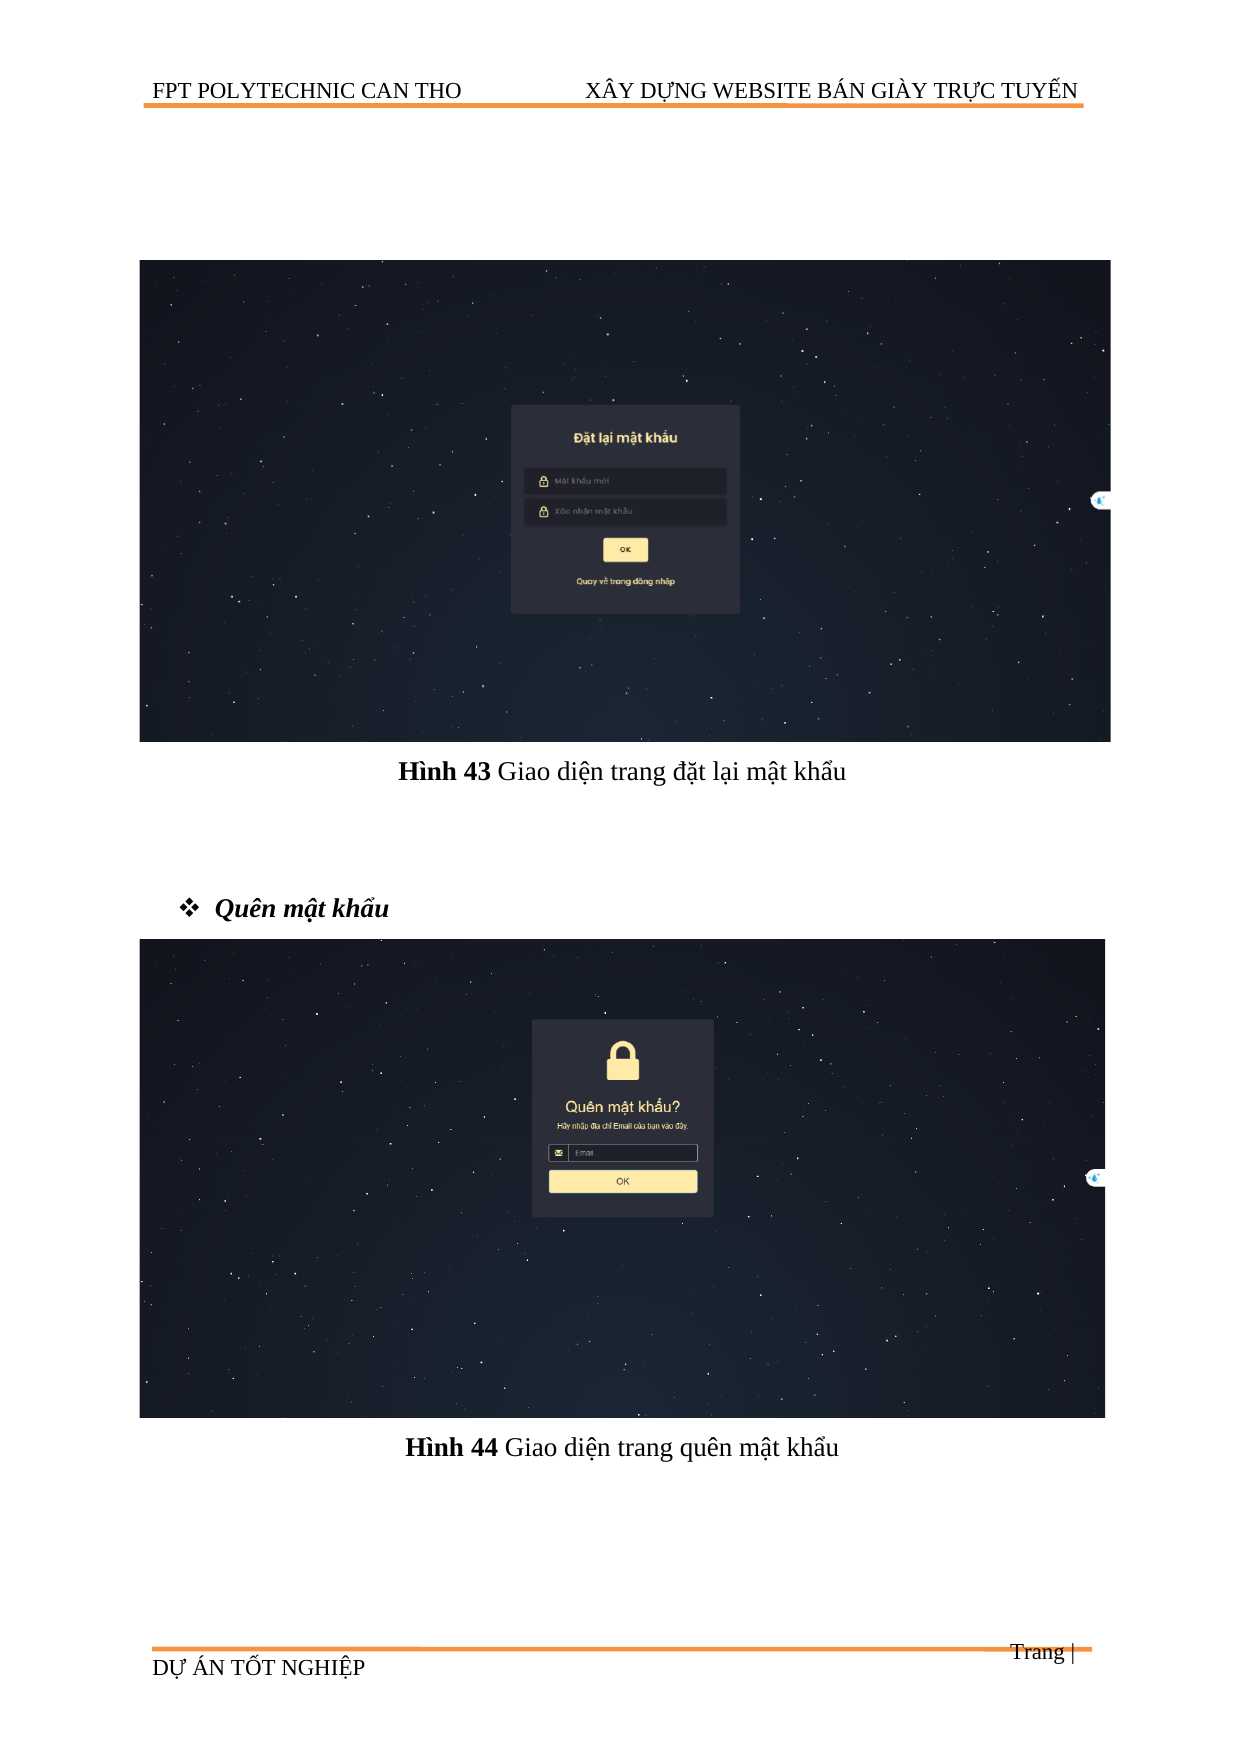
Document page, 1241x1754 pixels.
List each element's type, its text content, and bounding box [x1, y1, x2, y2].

subtitle Quên mật khẩu [177, 892, 1105, 923]
picture [139, 260, 1111, 742]
picture [139, 939, 1106, 1418]
